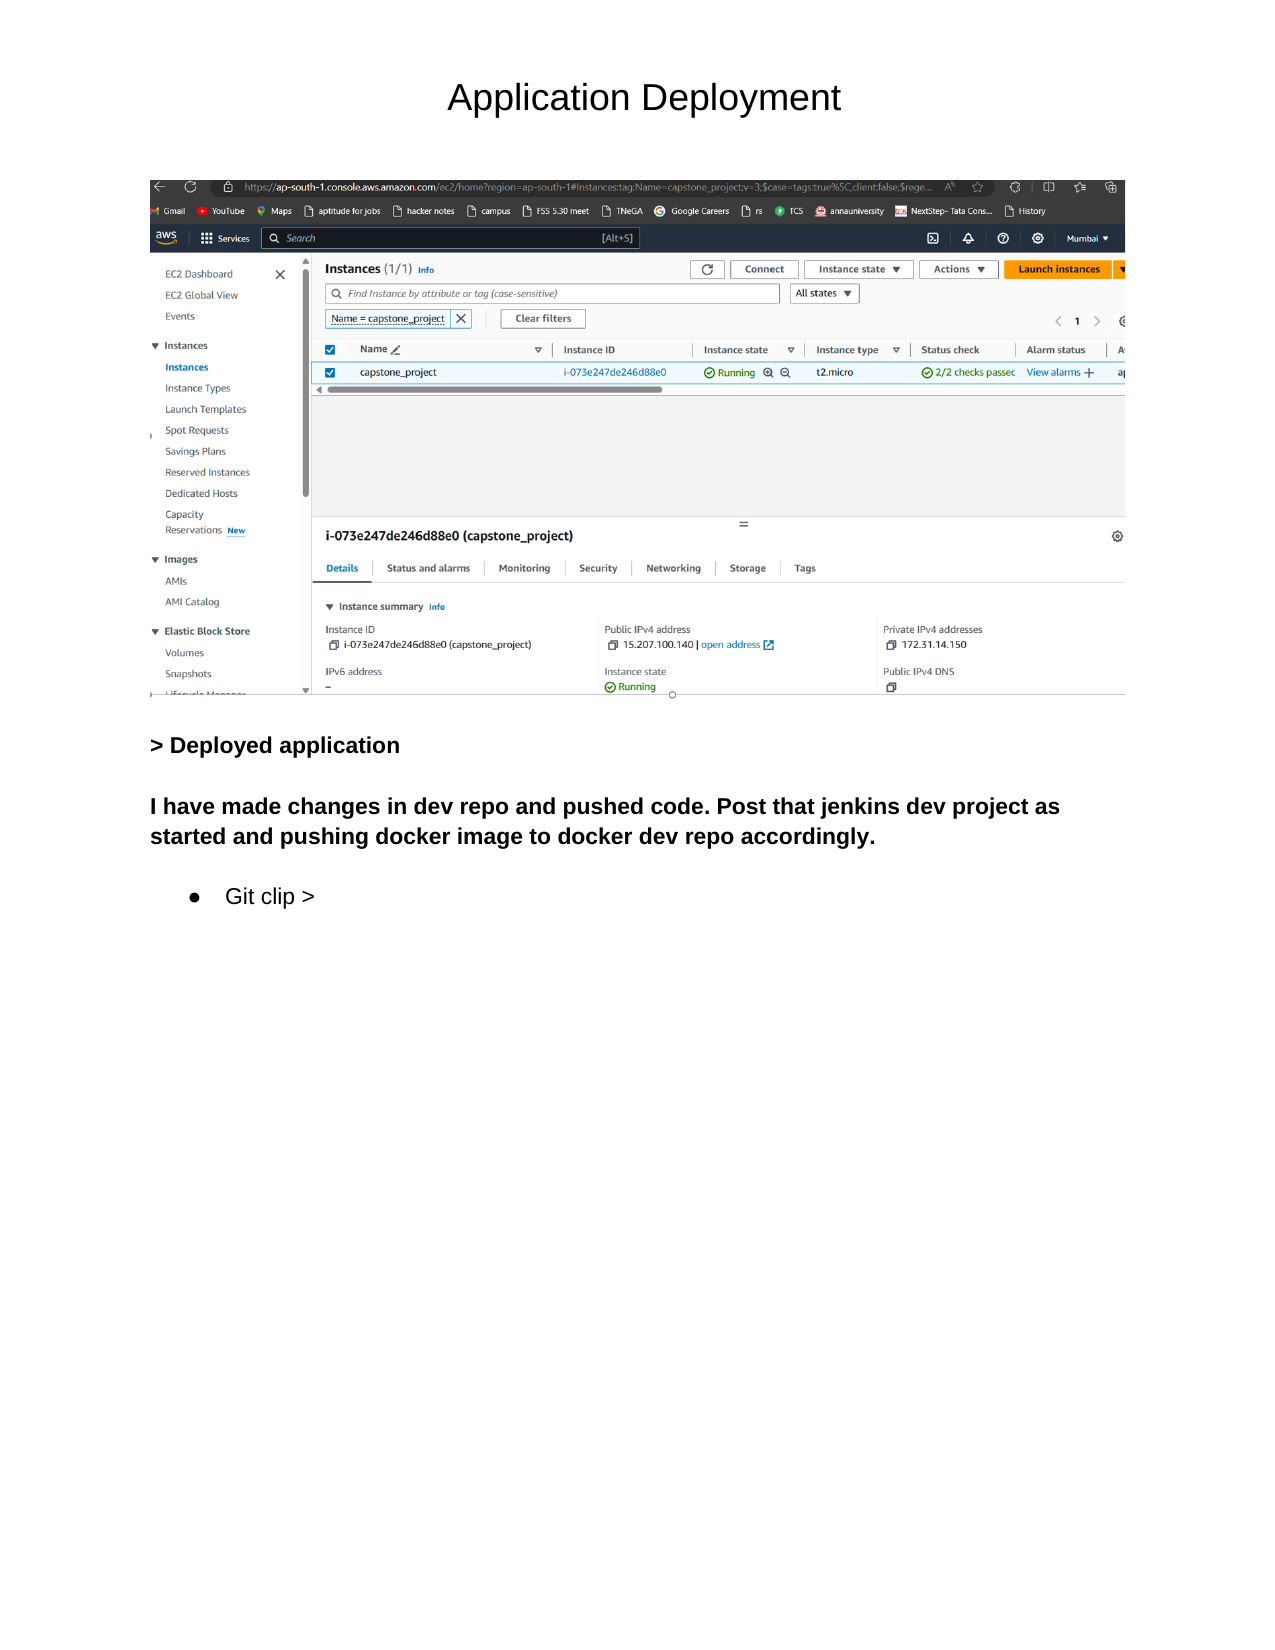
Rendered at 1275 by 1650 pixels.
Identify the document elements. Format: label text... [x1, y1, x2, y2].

text > Deployed application [150, 732, 1125, 759]
list Git clip > [187, 883, 1125, 910]
picture [150, 180, 1125, 699]
text I have made changes in dev repo and pushed code. Post that jenkins dev project as started and pushing docker image to docker dev repo accordingly. [150, 793, 1125, 849]
